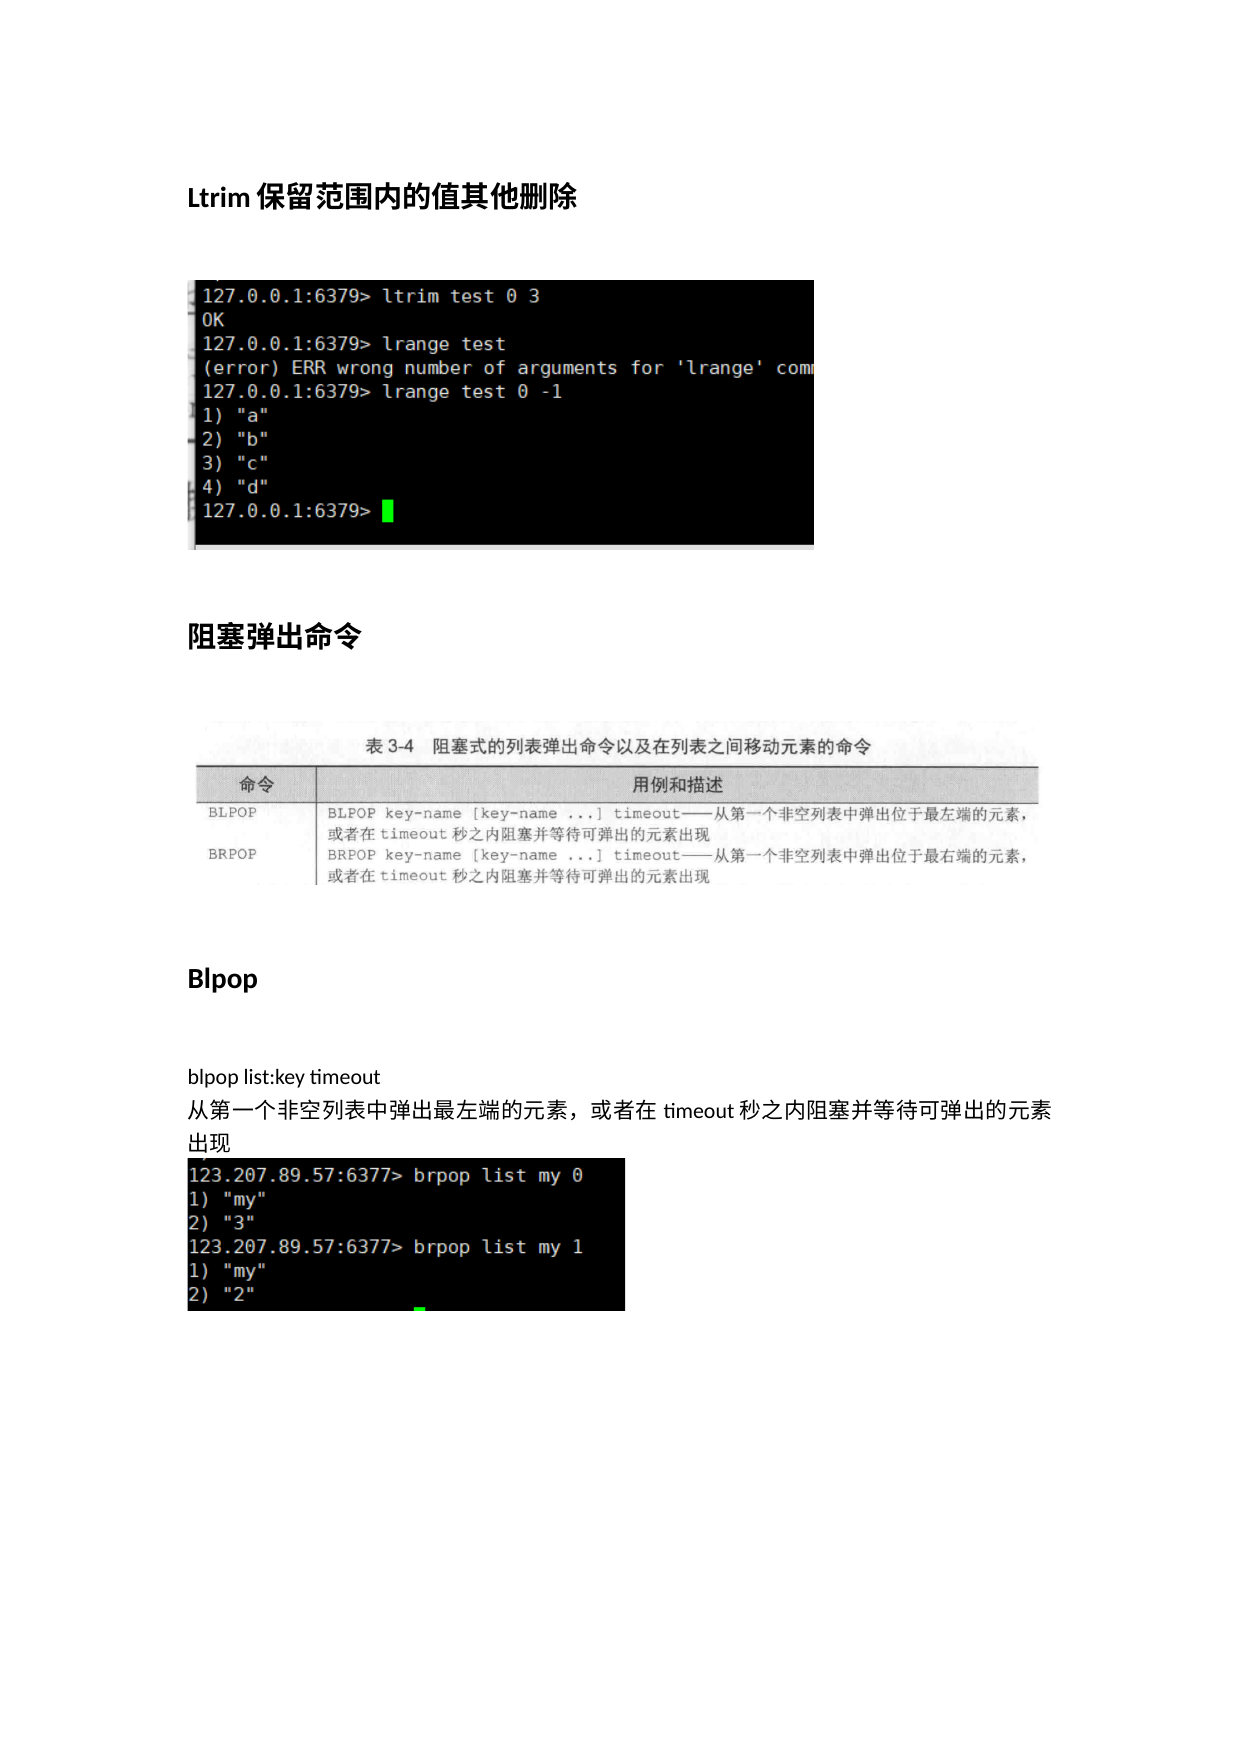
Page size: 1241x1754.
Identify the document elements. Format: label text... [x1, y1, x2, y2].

subtitle Ltrim保留范围内的值其他删除 [187, 162, 1053, 227]
picture [187, 1158, 625, 1311]
subtitle Blpop [187, 946, 1053, 1011]
subtitle 阻塞弹出命令 [187, 602, 1053, 667]
picture [187, 721, 1053, 885]
picture [187, 280, 814, 550]
text blpop list:key timeout [187, 1061, 1053, 1093]
text 从第一个非空列表中弹出最左端的元素，或者在timeout秒之内阻塞并等待可弹出的元素出现 [187, 1093, 1053, 1158]
